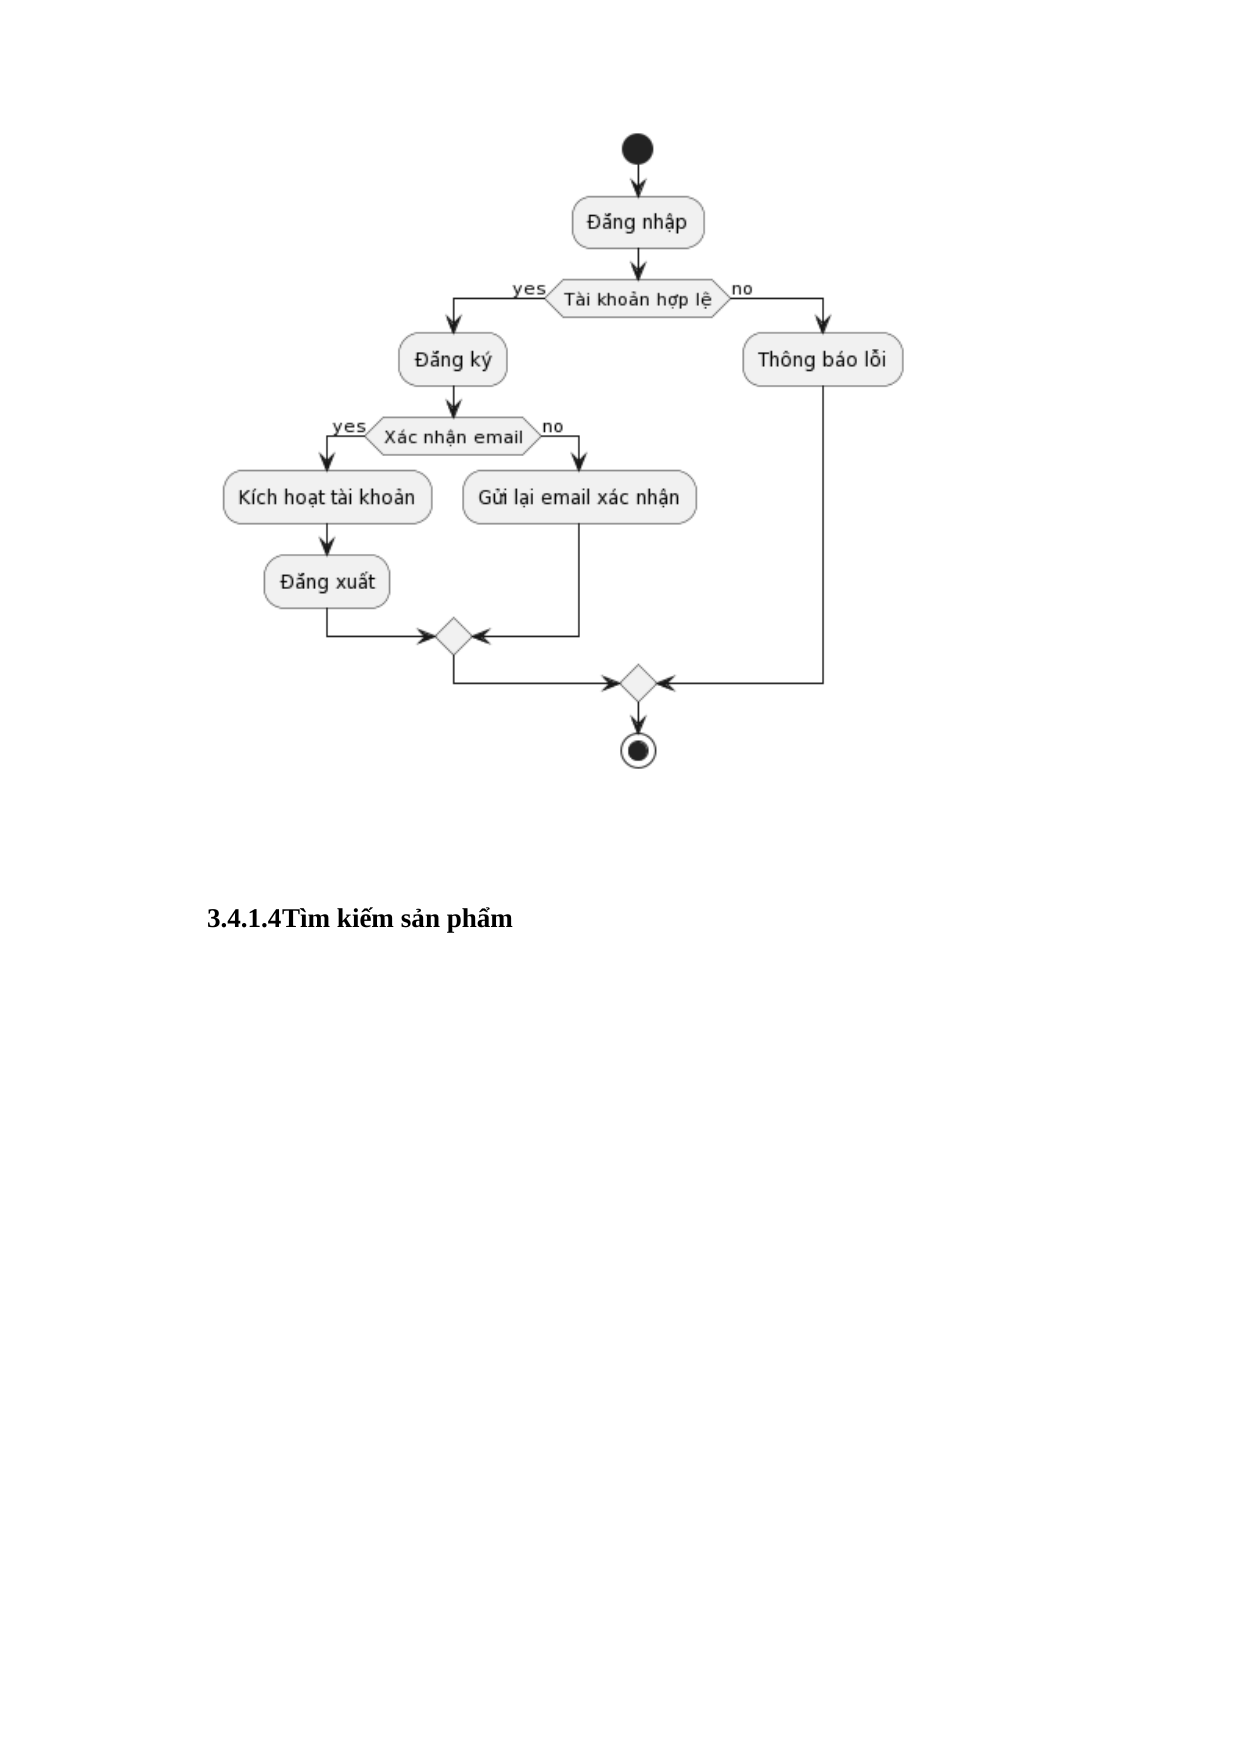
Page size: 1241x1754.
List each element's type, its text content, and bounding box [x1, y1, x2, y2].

subtitle Tìm kiếm sản phẩm [207, 902, 1122, 933]
picture [206, 118, 918, 783]
